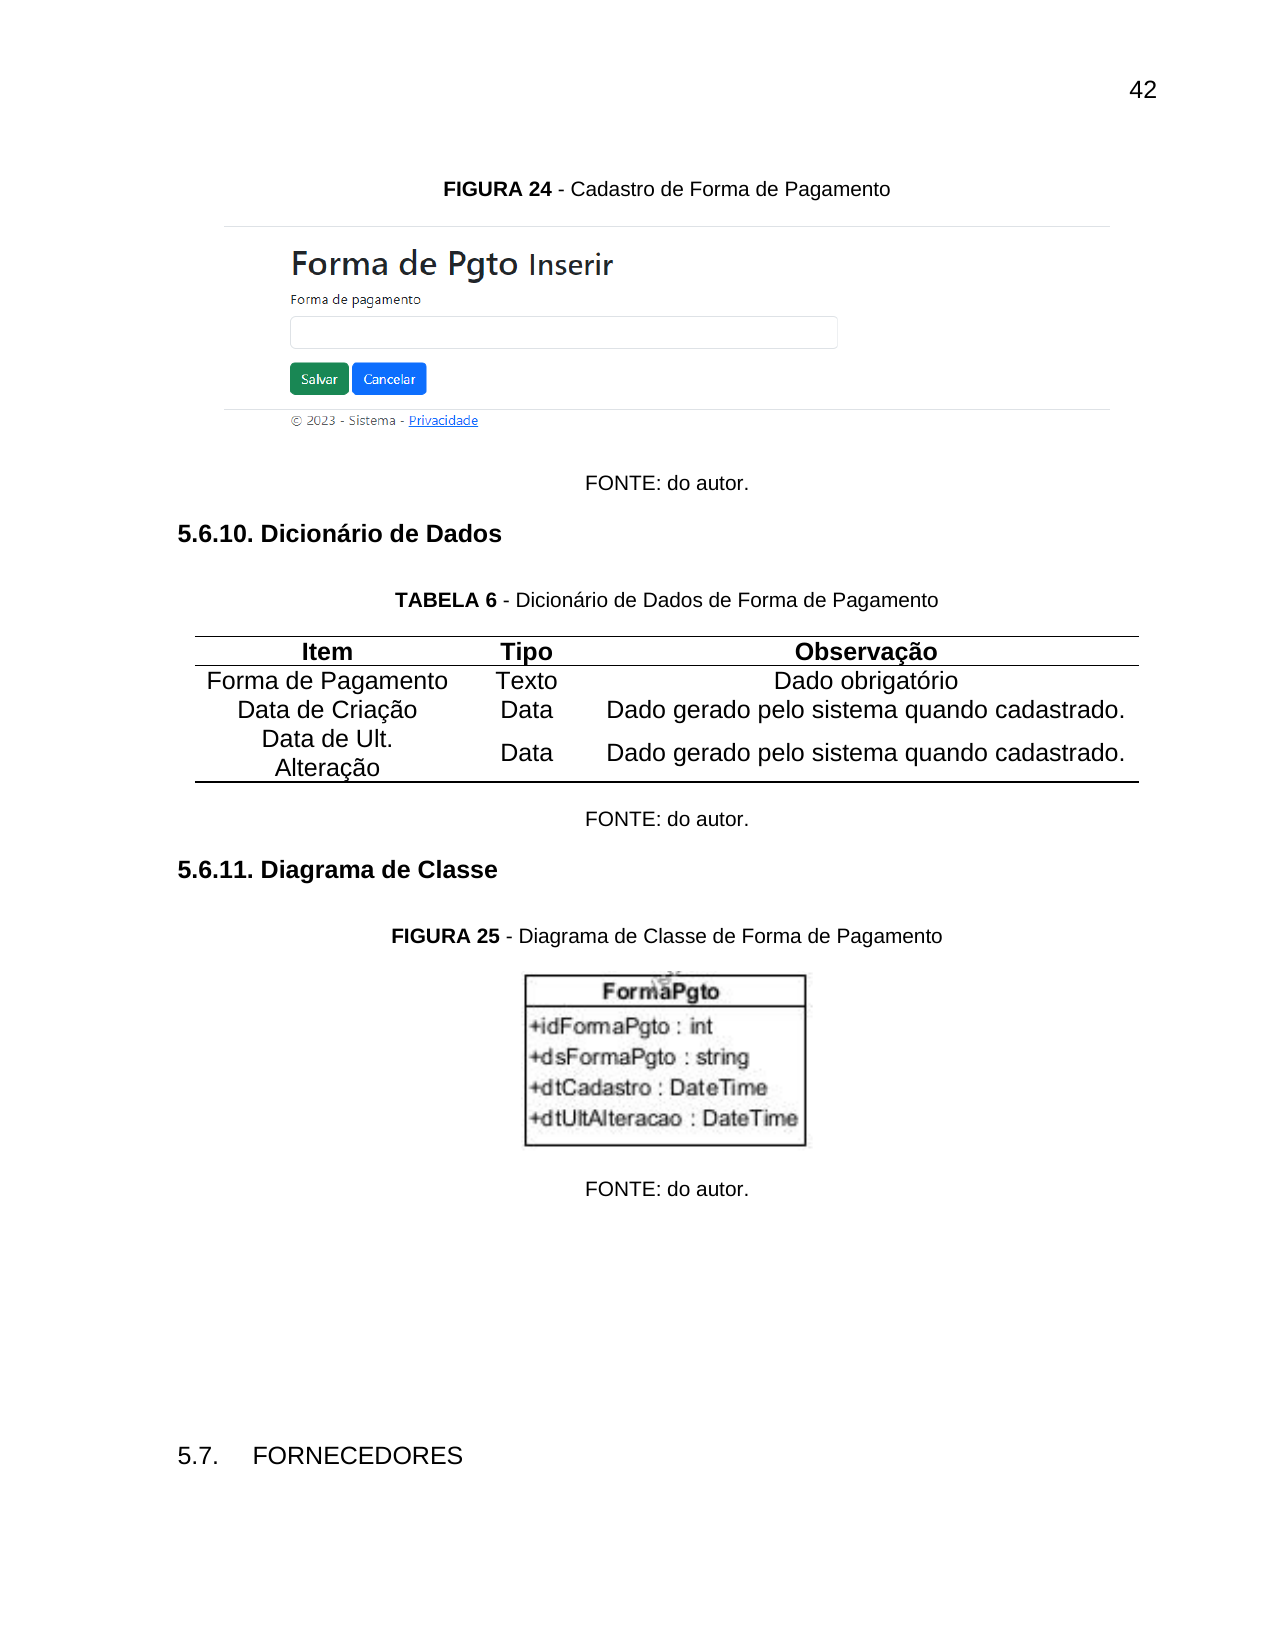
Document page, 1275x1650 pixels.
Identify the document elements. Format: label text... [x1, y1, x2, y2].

text FIGURA 25 - Diagrama de Classe de Forma de Pagamento [177, 923, 1157, 947]
subtitle 5.6.10. Dicionário de Dados [177, 519, 1157, 548]
text FONTE: do autor. [177, 471, 1157, 494]
picture [224, 225, 1110, 447]
table_cell Dado gerado pelo sistema quando cadastrado. [593, 695, 1139, 724]
table_header Item [195, 637, 460, 665]
subtitle FORNECEDORES [177, 1441, 1157, 1470]
table_cell Dado gerado pelo sistema quando cadastrado. [593, 724, 1139, 781]
table_cell Data de Ult. Alteração [195, 724, 460, 781]
table_cell Data [460, 724, 593, 781]
text FONTE: do autor. [177, 1177, 1157, 1201]
table_cell Texto [460, 666, 593, 695]
table_cell Data [460, 695, 593, 724]
table_cell Forma de Pagamento [195, 666, 460, 695]
table_header Observação [593, 637, 1139, 665]
text FIGURA 24 - Cadastro de Forma de Pagamento [177, 177, 1157, 201]
text TABELA 6 - Dicionário de Dados de Forma de Pagamento [177, 588, 1157, 612]
text FONTE: do autor. [177, 806, 1157, 830]
table_cell Dado obrigatório [593, 666, 1139, 695]
table_header Tipo [460, 637, 593, 665]
picture [521, 971, 813, 1153]
subtitle 5.6.11. Diagrama de Classe [177, 855, 1157, 884]
table_cell Data de Criação [195, 695, 460, 724]
